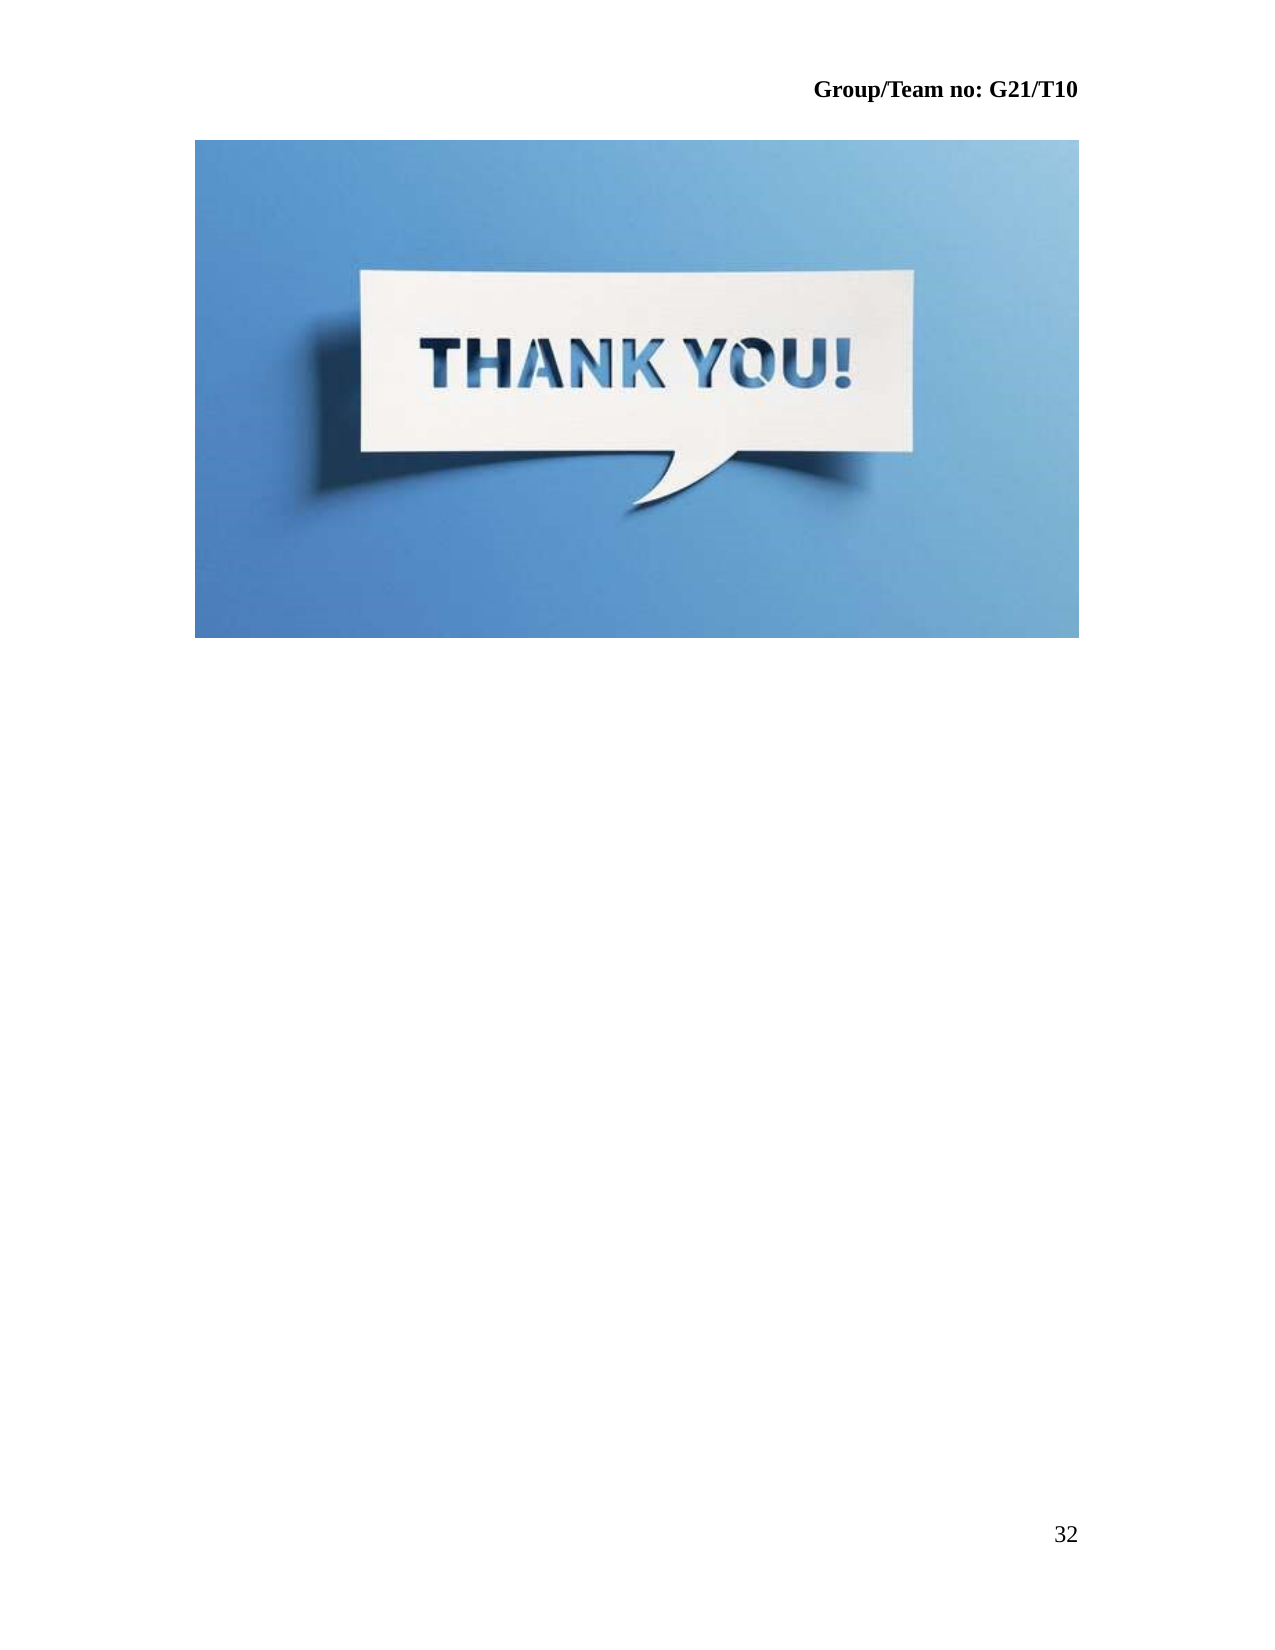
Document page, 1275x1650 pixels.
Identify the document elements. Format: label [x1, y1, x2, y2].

picture [195, 140, 1079, 638]
